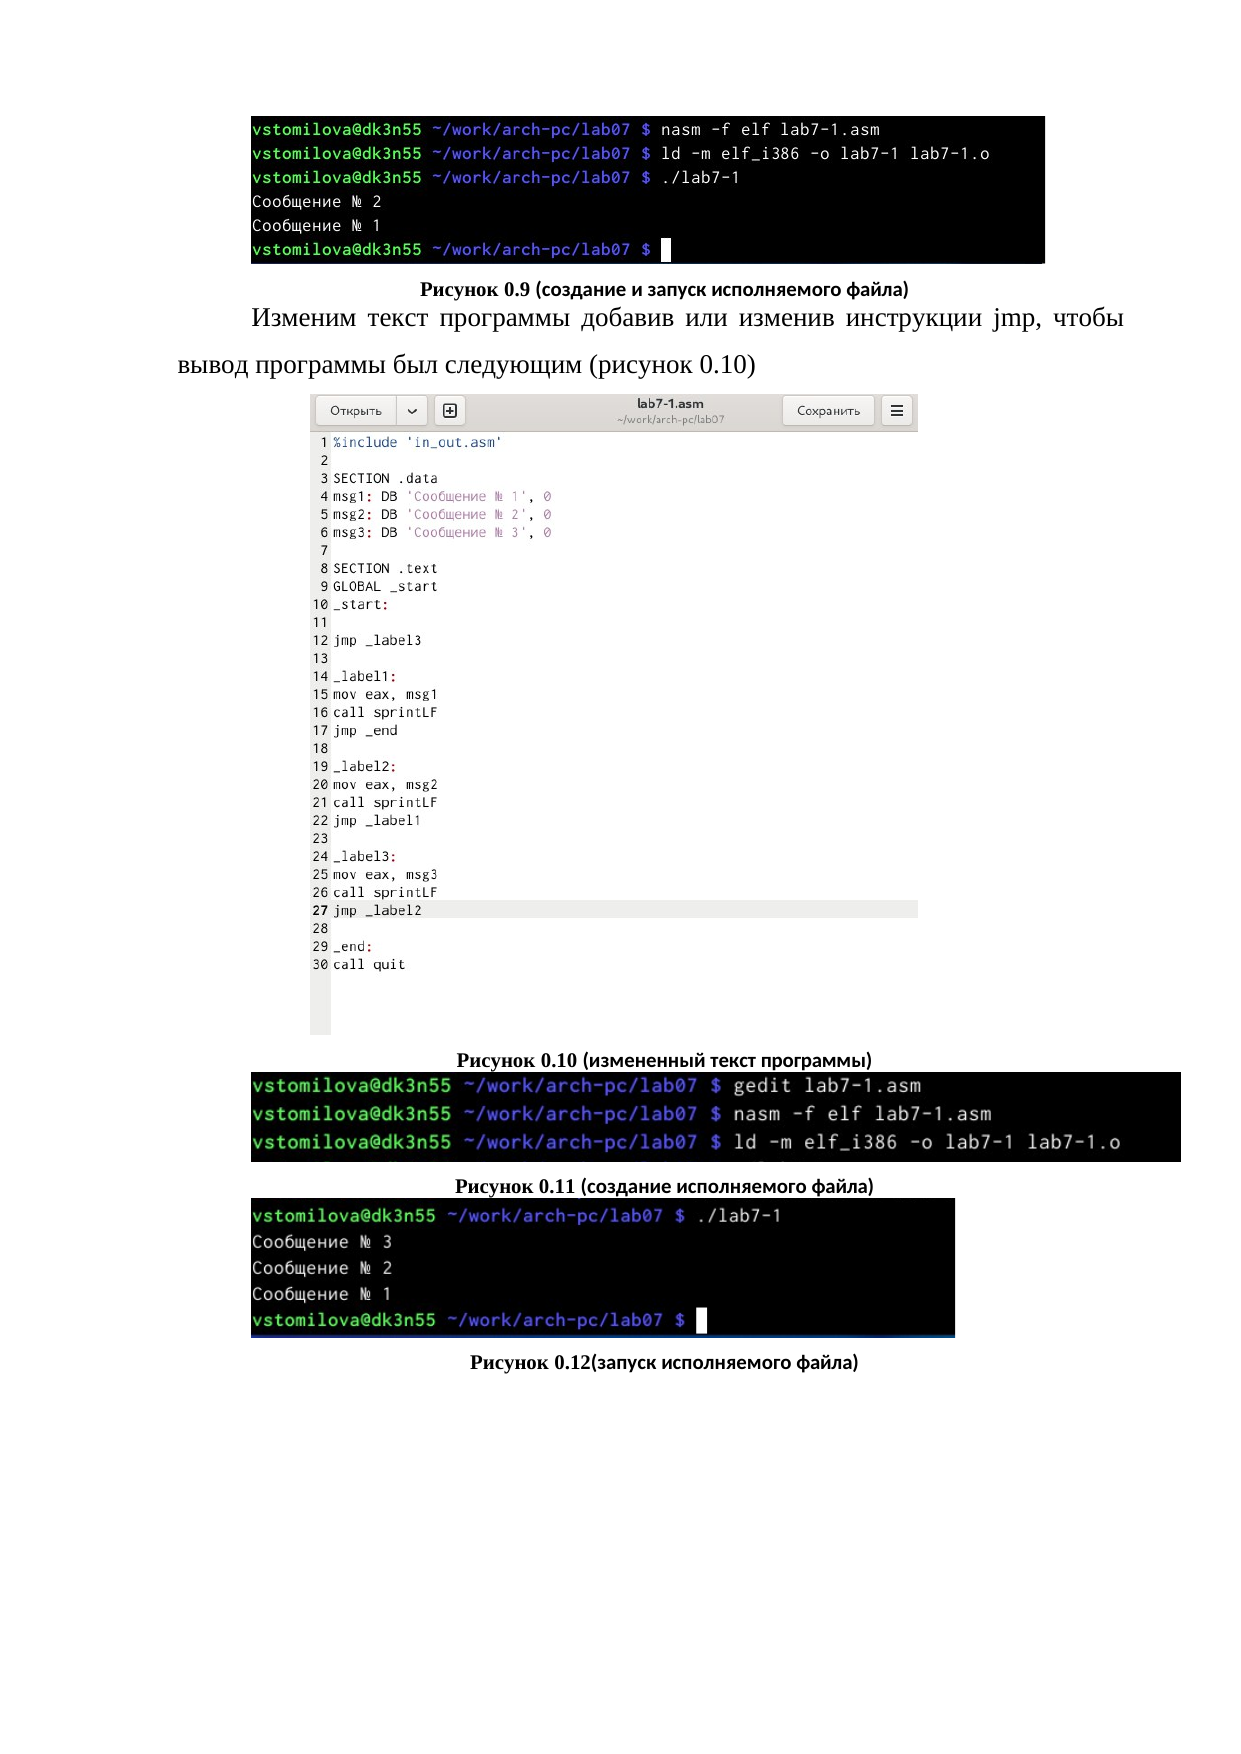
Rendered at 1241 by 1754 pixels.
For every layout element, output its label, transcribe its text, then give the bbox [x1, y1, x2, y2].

picture [251, 116, 1046, 264]
picture [310, 394, 918, 1035]
picture [251, 1198, 956, 1338]
text Рисунок 0.12(запуск исполняемого файла) [196, 1349, 1133, 1375]
text Рисунок 0.11 (создание исполняемого файла) [196, 1173, 1133, 1199]
picture [251, 1072, 1181, 1162]
text Изменим текст программы добавив или изменив инструкции jmp, чтобы вывод программы был следующим (рисунок 0.10) [177, 301, 1193, 379]
text Рисунок 0.10 (измененный текст программы) [196, 1047, 1133, 1072]
text Рисунок 0.9 (создание и запуск исполняемого файла) [196, 276, 1133, 301]
